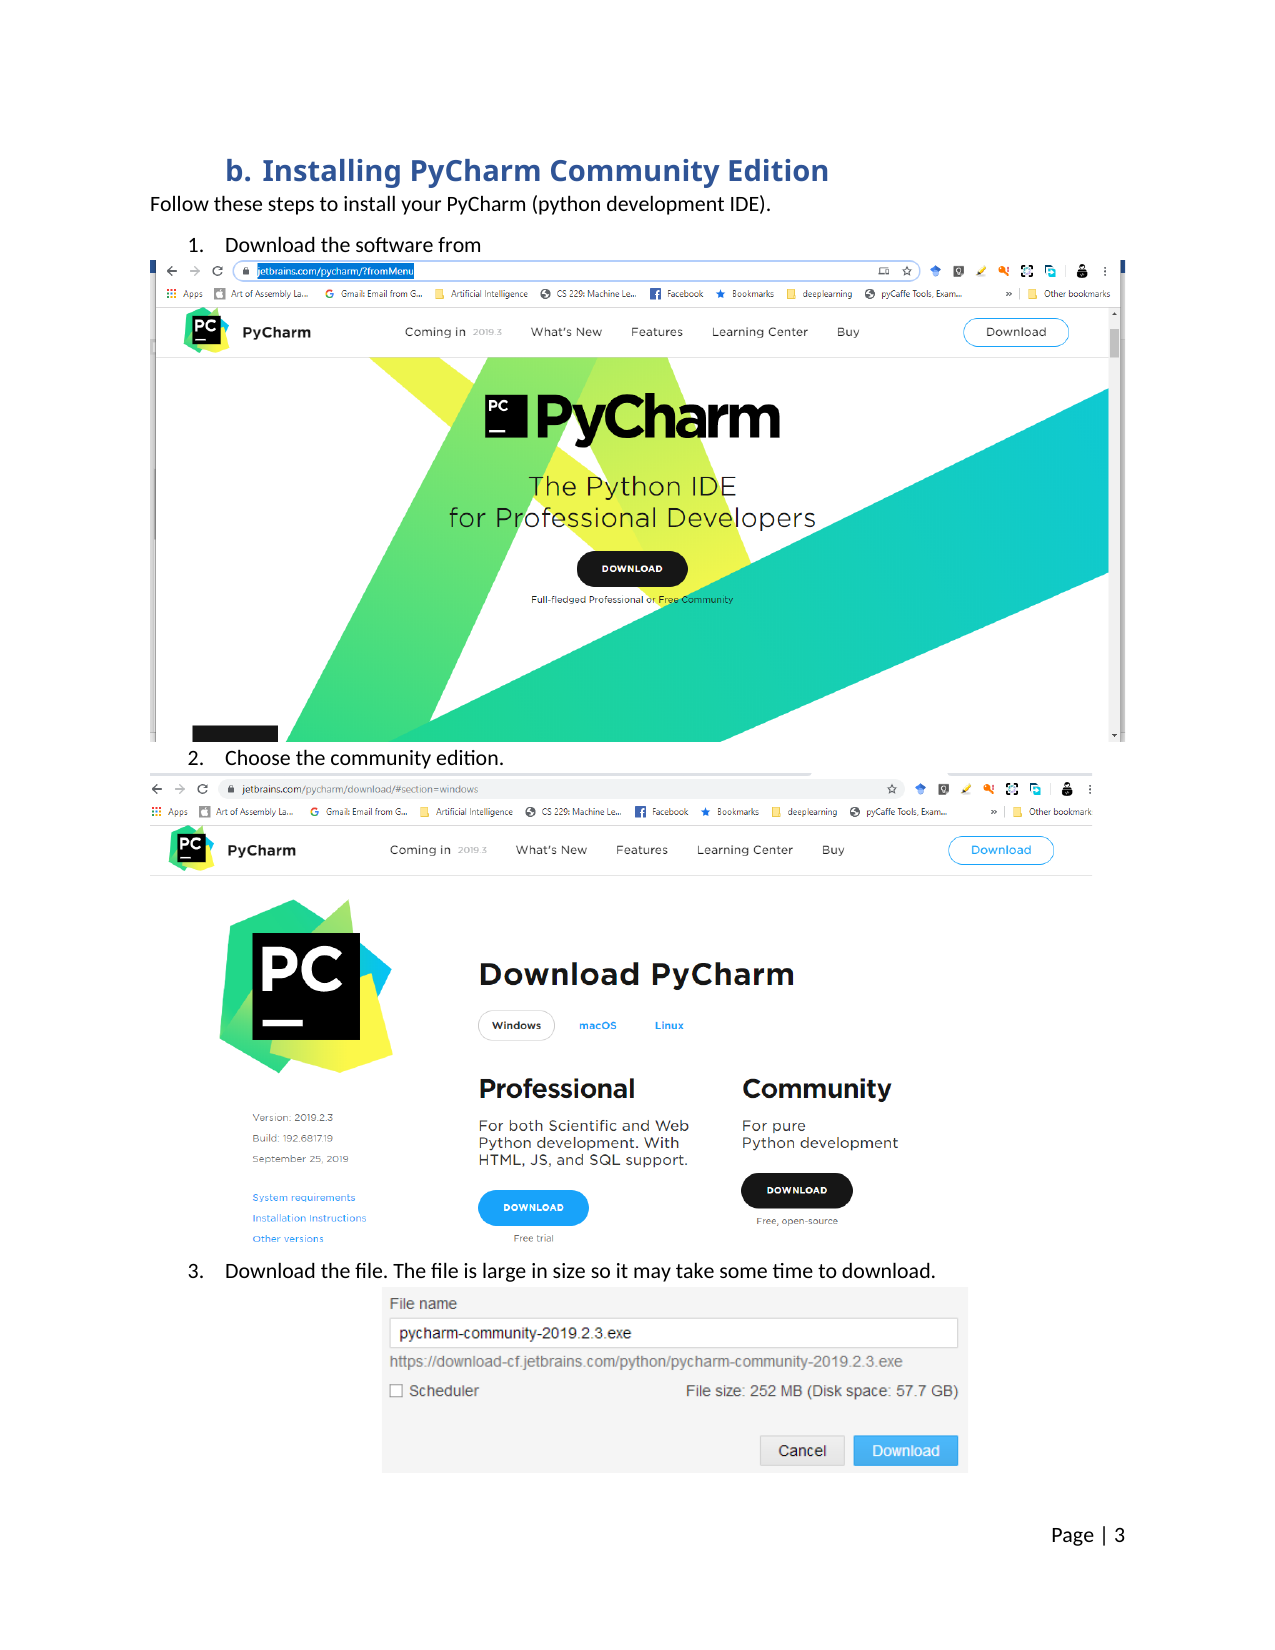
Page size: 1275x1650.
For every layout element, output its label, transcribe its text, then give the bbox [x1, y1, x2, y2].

list Download the software from [187, 231, 1125, 258]
list Choose the community edition. [187, 744, 1125, 771]
picture [150, 260, 1125, 742]
text Follow these steps to install your PyCharm (python development IDE). [150, 190, 1125, 216]
list Download the file. The file is large in size so it may take some time to download. [187, 1258, 1125, 1284]
picture [150, 773, 1093, 1256]
subtitle Installing PyCharm Community Edition [225, 150, 1125, 190]
picture [381, 1287, 969, 1473]
